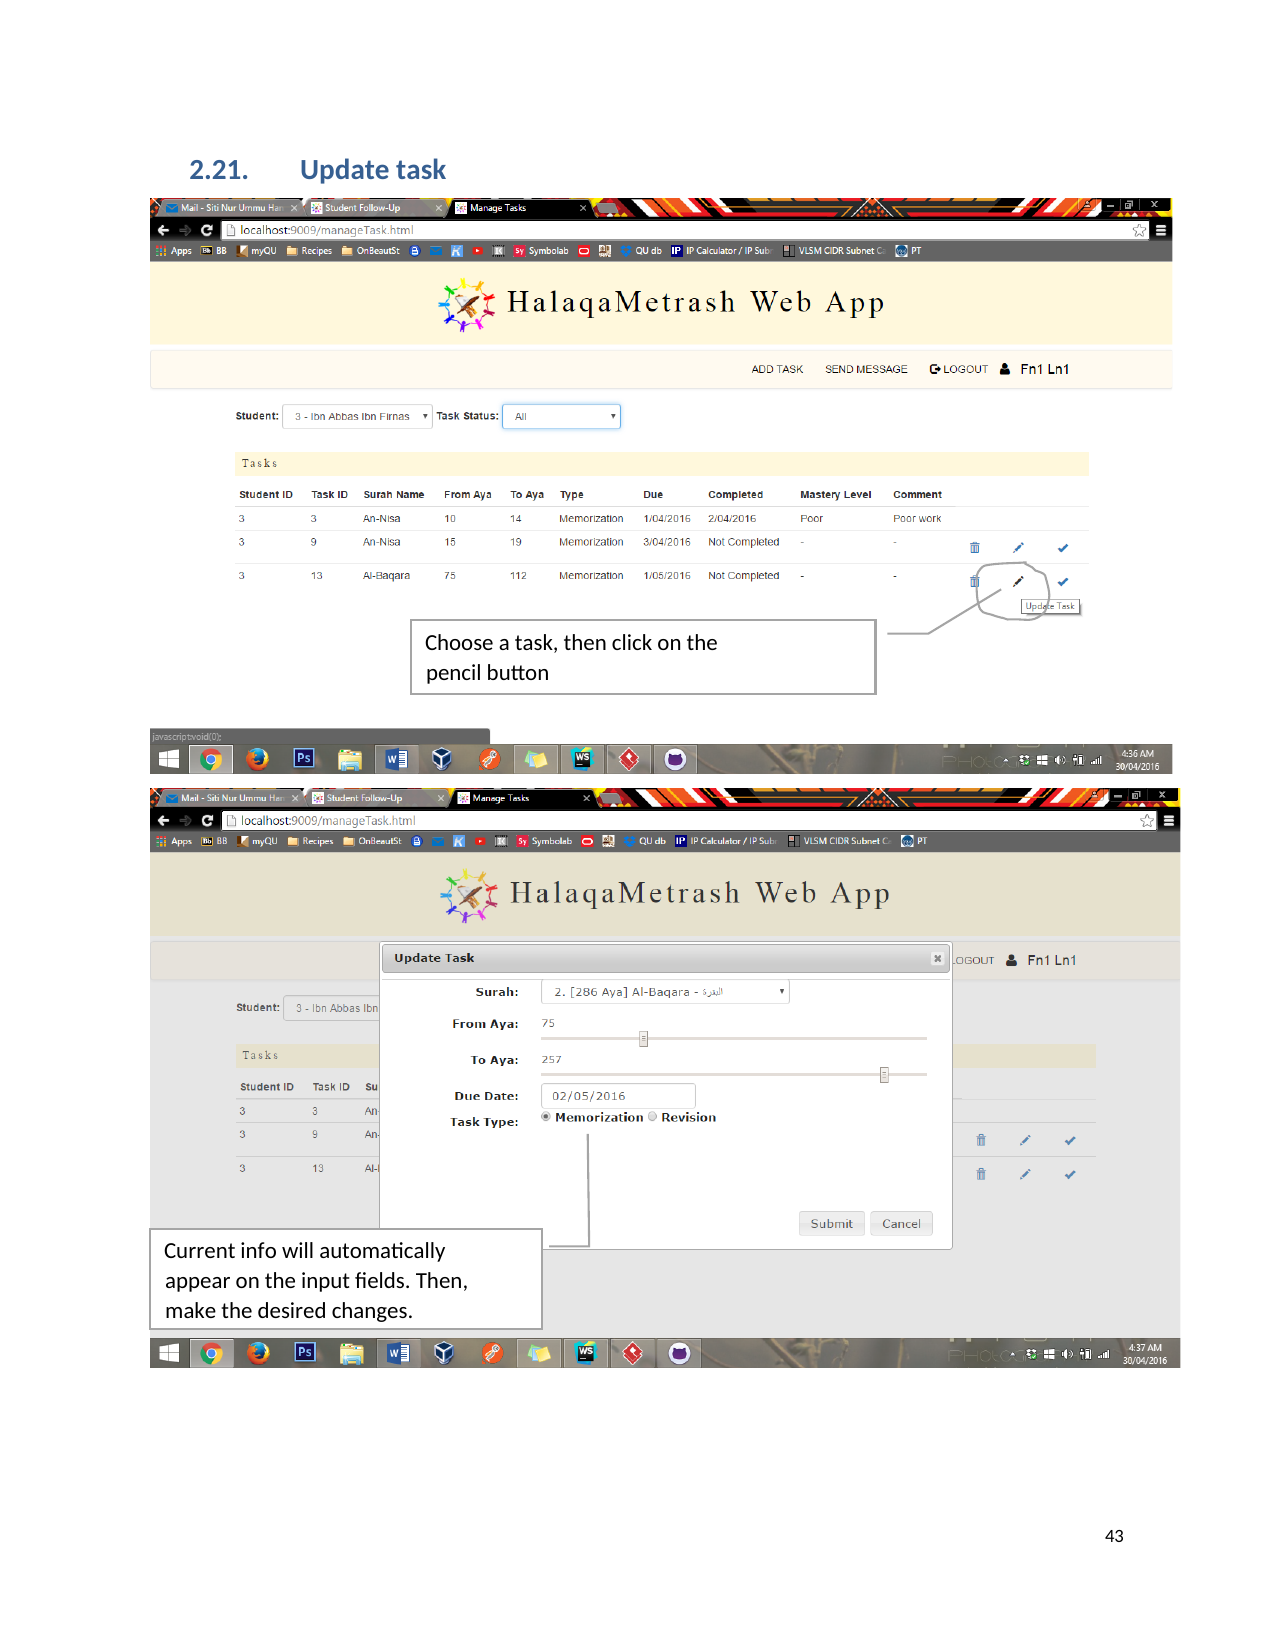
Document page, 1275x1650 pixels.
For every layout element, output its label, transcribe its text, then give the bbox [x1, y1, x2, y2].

subtitle Update task [189, 151, 1266, 187]
picture [150, 198, 1173, 774]
picture [150, 788, 1181, 1368]
